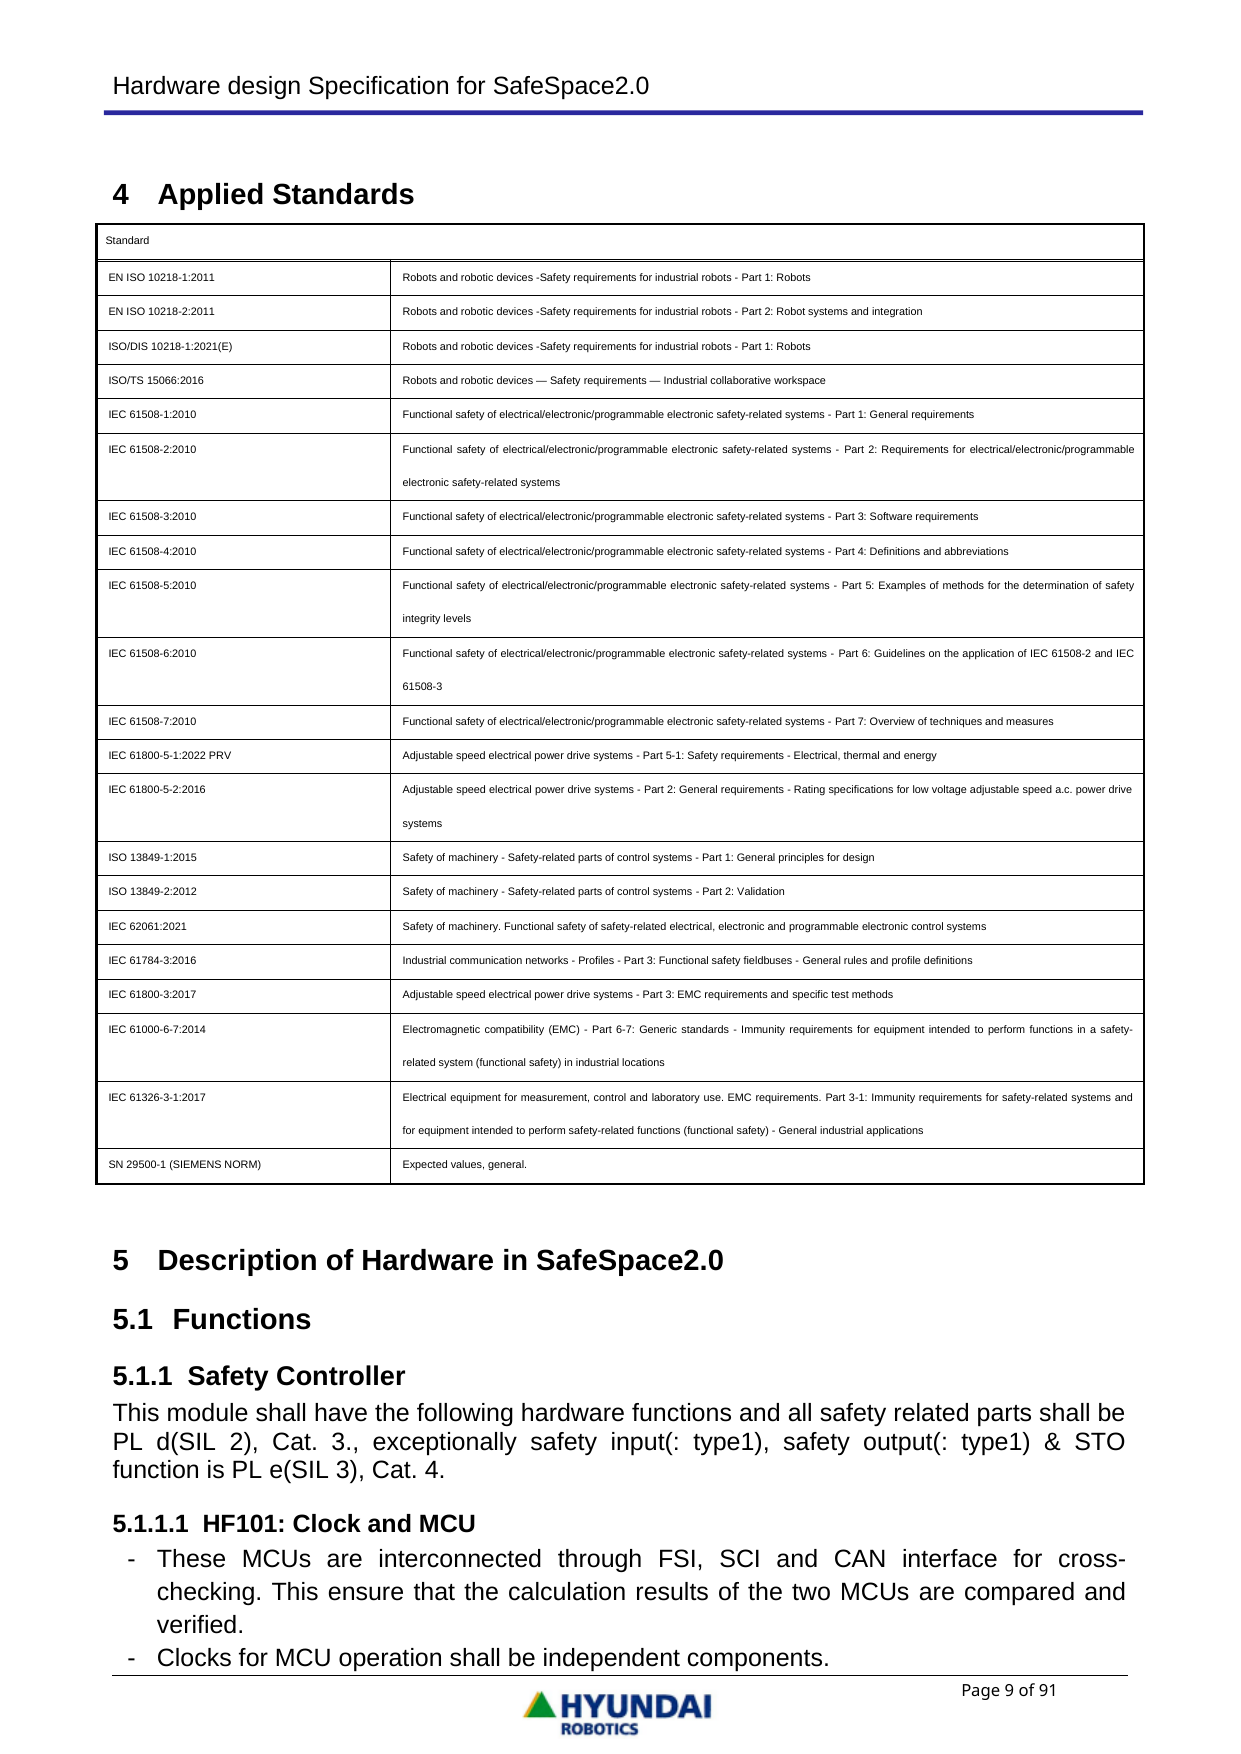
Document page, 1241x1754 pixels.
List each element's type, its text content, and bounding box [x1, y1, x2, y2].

table_cell IEC 61800-5-2:2016 [98, 774, 390, 841]
table_cell ISO/TS 15066:2016 [98, 365, 390, 398]
table_cell IEC 61508-4:2010 [98, 536, 390, 569]
table_cell ISO 13849-2:2012 [98, 876, 390, 910]
table_cell Adjustable speed electrical power drive systems - Part 3: EMC requirements and specific test methods [391, 980, 1143, 1013]
table_cell Functional safety of electrical/electronic/programmable electronic safety-related systems - Part 7: Overview of techniques and measures [391, 706, 1143, 739]
picture [520, 1683, 721, 1739]
subtitle Functions [112, 1302, 1128, 1335]
table_cell Safety of machinery - Safety-related parts of control systems - Part 2: Validation [391, 876, 1143, 910]
table_cell IEC 61508-5:2010 [98, 570, 390, 637]
table_cell Functional safety of electrical/electronic/programmable electronic safety-related systems - Part 5: Examples of methods for the determination of safety integrity levels [391, 570, 1143, 637]
table_cell IEC 61508-6:2010 [98, 638, 390, 704]
list Clocks for MCU operation shall be independent components. [127, 1643, 1128, 1672]
table_cell IEC 61508-3:2010 [98, 501, 390, 535]
table_header Standard [98, 225, 1143, 259]
table_cell Electrical equipment for measurement, control and laboratory use. EMC requirements. Part 3-1: Immunity requirements for safety-related systems and for equipment intended to perform safety-related functions (functional safety) - General industrial applications [391, 1082, 1143, 1148]
table_cell Safety of machinery. Functional safety of safety-related electrical, electronic and programmable electronic control systems [391, 911, 1143, 944]
table_cell Expected values, general. [391, 1149, 1143, 1183]
table_cell IEC 61000-6-7:2014 [98, 1014, 390, 1081]
table_cell EN ISO 10218-2:2011 [98, 296, 390, 329]
table_cell IEC 62061:2021 [98, 911, 390, 944]
table_cell Robots and robotic devices -Safety requirements for industrial robots - Part 1: Robots [391, 331, 1143, 364]
table_cell Robots and robotic devices -Safety requirements for industrial robots - Part 2: Robot systems and integration [391, 296, 1143, 329]
table_cell IEC 61508-2:2010 [98, 434, 390, 500]
table_cell Functional safety of electrical/electronic/programmable electronic safety-related systems - Part 4: Definitions and abbreviations [391, 536, 1143, 569]
subtitle Applied Standards [112, 177, 1128, 211]
table_cell IEC 61508-1:2010 [98, 399, 390, 433]
table_cell IEC 61800-5-1:2022 PRV [98, 740, 390, 773]
table_cell IEC 61800-3:2017 [98, 980, 390, 1013]
table_cell Industrial communication networks - Profiles - Part 3: Functional safety fieldbuses - General rules and profile definitions [391, 945, 1143, 978]
table_cell SN 29500-1 (SIEMENS NORM) [98, 1149, 390, 1183]
table_cell IEC 61508-7:2010 [98, 706, 390, 739]
table_cell Robots and robotic devices — Safety requirements — Industrial collaborative workspace [391, 365, 1143, 398]
table_cell IEC 61326-3-1:2017 [98, 1082, 390, 1148]
text This module shall have the following hardware functions and all safety related parts shall be PL d(SIL 2), Cat. 3., exceptionally safety input(: type1), safety output(: type1) & STO function is PL e(SIL 3), Cat. 4. [112, 1398, 1128, 1484]
subtitle Safety Controller [112, 1360, 1128, 1392]
table_cell Electromagnetic compatibility (EMC) - Part 6-7: Generic standards - Immunity requirements for equipment intended to perform functions in a safety-related system (functional safety) in industrial locations [391, 1014, 1143, 1081]
table_cell Functional safety of electrical/electronic/programmable electronic safety-related systems - Part 3: Software requirements [391, 501, 1143, 535]
table_cell IEC 61784-3:2016 [98, 945, 390, 978]
subtitle HF101: Clock and MCU [112, 1509, 1128, 1538]
table_cell Functional safety of electrical/electronic/programmable electronic safety-related systems - Part 2: Requirements for electrical/electronic/programmable electronic safety-related systems [391, 434, 1143, 500]
table_cell Safety of machinery - Safety-related parts of control systems - Part 1: General principles for design [391, 842, 1143, 875]
table_cell Functional safety of electrical/electronic/programmable electronic safety-related systems - Part 1: General requirements [391, 399, 1143, 433]
table_cell EN ISO 10218-1:2011 [98, 262, 390, 295]
table_cell Adjustable speed electrical power drive systems - Part 2: General requirements - Rating specifications for low voltage adjustable speed a.c. power drive systems [391, 774, 1143, 841]
table_cell Adjustable speed electrical power drive systems - Part 5-1: Safety requirements - Electrical, thermal and energy [391, 740, 1143, 773]
subtitle Description of Hardware in SafeSpace2.0 [112, 1243, 1128, 1277]
list These MCUs are interconnected through FSI, SCI and CAN interface for cross-checking. This ensure that the calculation results of the two MCUs are compared and verified. [127, 1544, 1128, 1639]
table_cell Functional safety of electrical/electronic/programmable electronic safety-related systems - Part 6: Guidelines on the application of IEC 61508-2 and IEC 61508-3 [391, 638, 1143, 704]
table_cell Robots and robotic devices -Safety requirements for industrial robots - Part 1: Robots [391, 262, 1143, 295]
table_cell ISO 13849-1:2015 [98, 842, 390, 875]
table_cell ISO/DIS 10218-1:2021(E) [98, 331, 390, 364]
